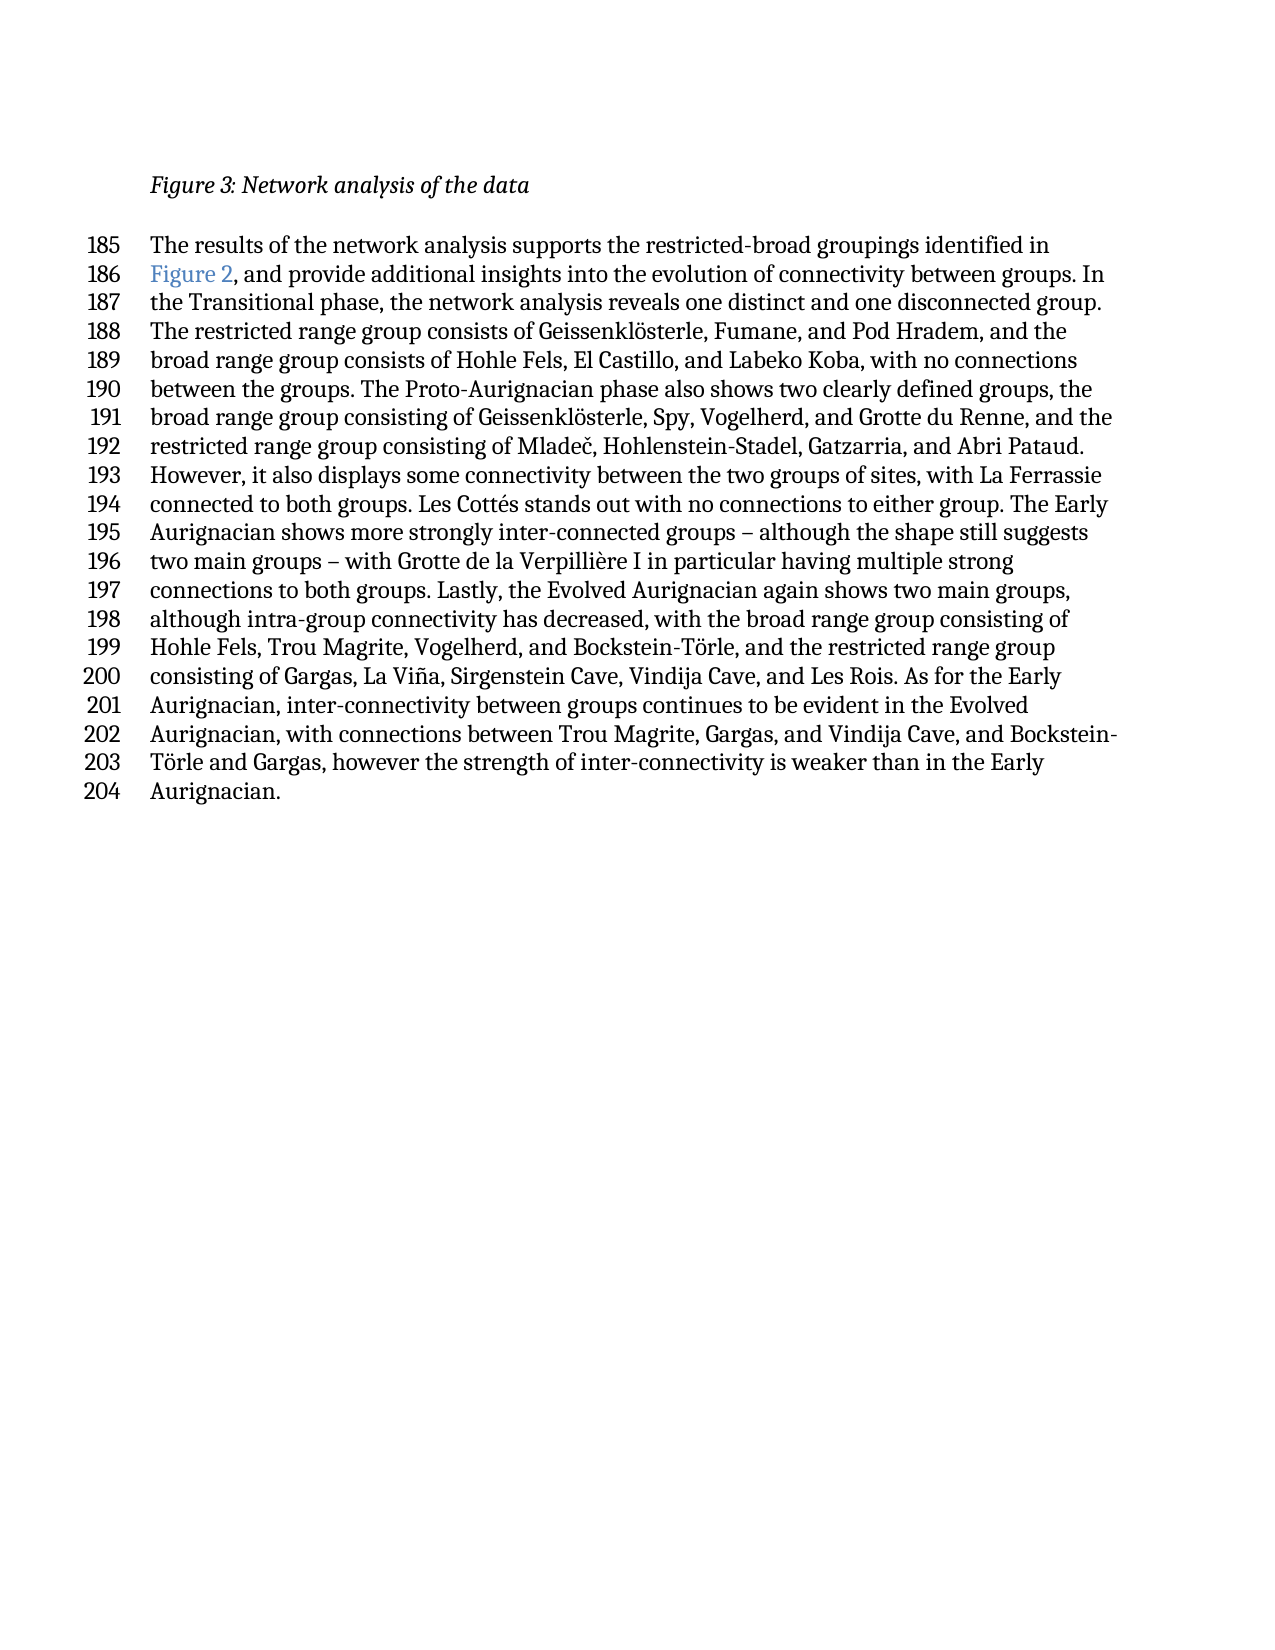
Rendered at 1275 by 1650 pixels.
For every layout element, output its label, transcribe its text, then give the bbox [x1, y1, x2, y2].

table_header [139, 150, 1114, 212]
text The results of the network analysis supports the restricted-broad groupings identified in Figure 2, and provide additional insights into the evolution of connectivity between groups. In the Transitional phase, the network analysis reveals one distinct and one disconnected group. The restricted range group consists of Geissenklösterle, Fumane, and Pod Hradem, and the broad range group consists of Hohle Fels, El Castillo, and Labeko Koba, with no connections between the groups. The Proto-Aurignacian phase also shows two clearly defined groups, the broad range group consisting of Geissenklösterle, Spy, Vogelherd, and Grotte du Renne, and the restricted range group consisting of Mladeč, Hohlenstein-Stadel, Gatzarria, and Abri Pataud. However, it also displays some connectivity between the two groups of sites, with La Ferrassie connected to both groups. Les Cottés stands out with no connections to either group. The Early Aurignacian shows more strongly inter-connected groups – although the shape still suggests two main groups – with Grotte de la Verpillière I in particular having multiple strong connections to both groups. Lastly, the Evolved Aurignacian again shows two main groups, although intra-group connectivity has decreased, with the broad range group consisting of Hohle Fels, Trou Magrite, Vogelherd, and Bockstein-Törle, and the restricted range group consisting of Gargas, La Viña, Sirgenstein Cave, Vindija Cave, and Les Rois. As for the Early Aurignacian, inter-connectivity between groups continues to be evident in the Evolved Aurignacian, with connections between Trou Magrite, Gargas, and Vindija Cave, and Bockstein-Törle and Gargas, however the strength of inter-connectivity is weaker than in the Early Aurignacian. [150, 231, 1125, 806]
